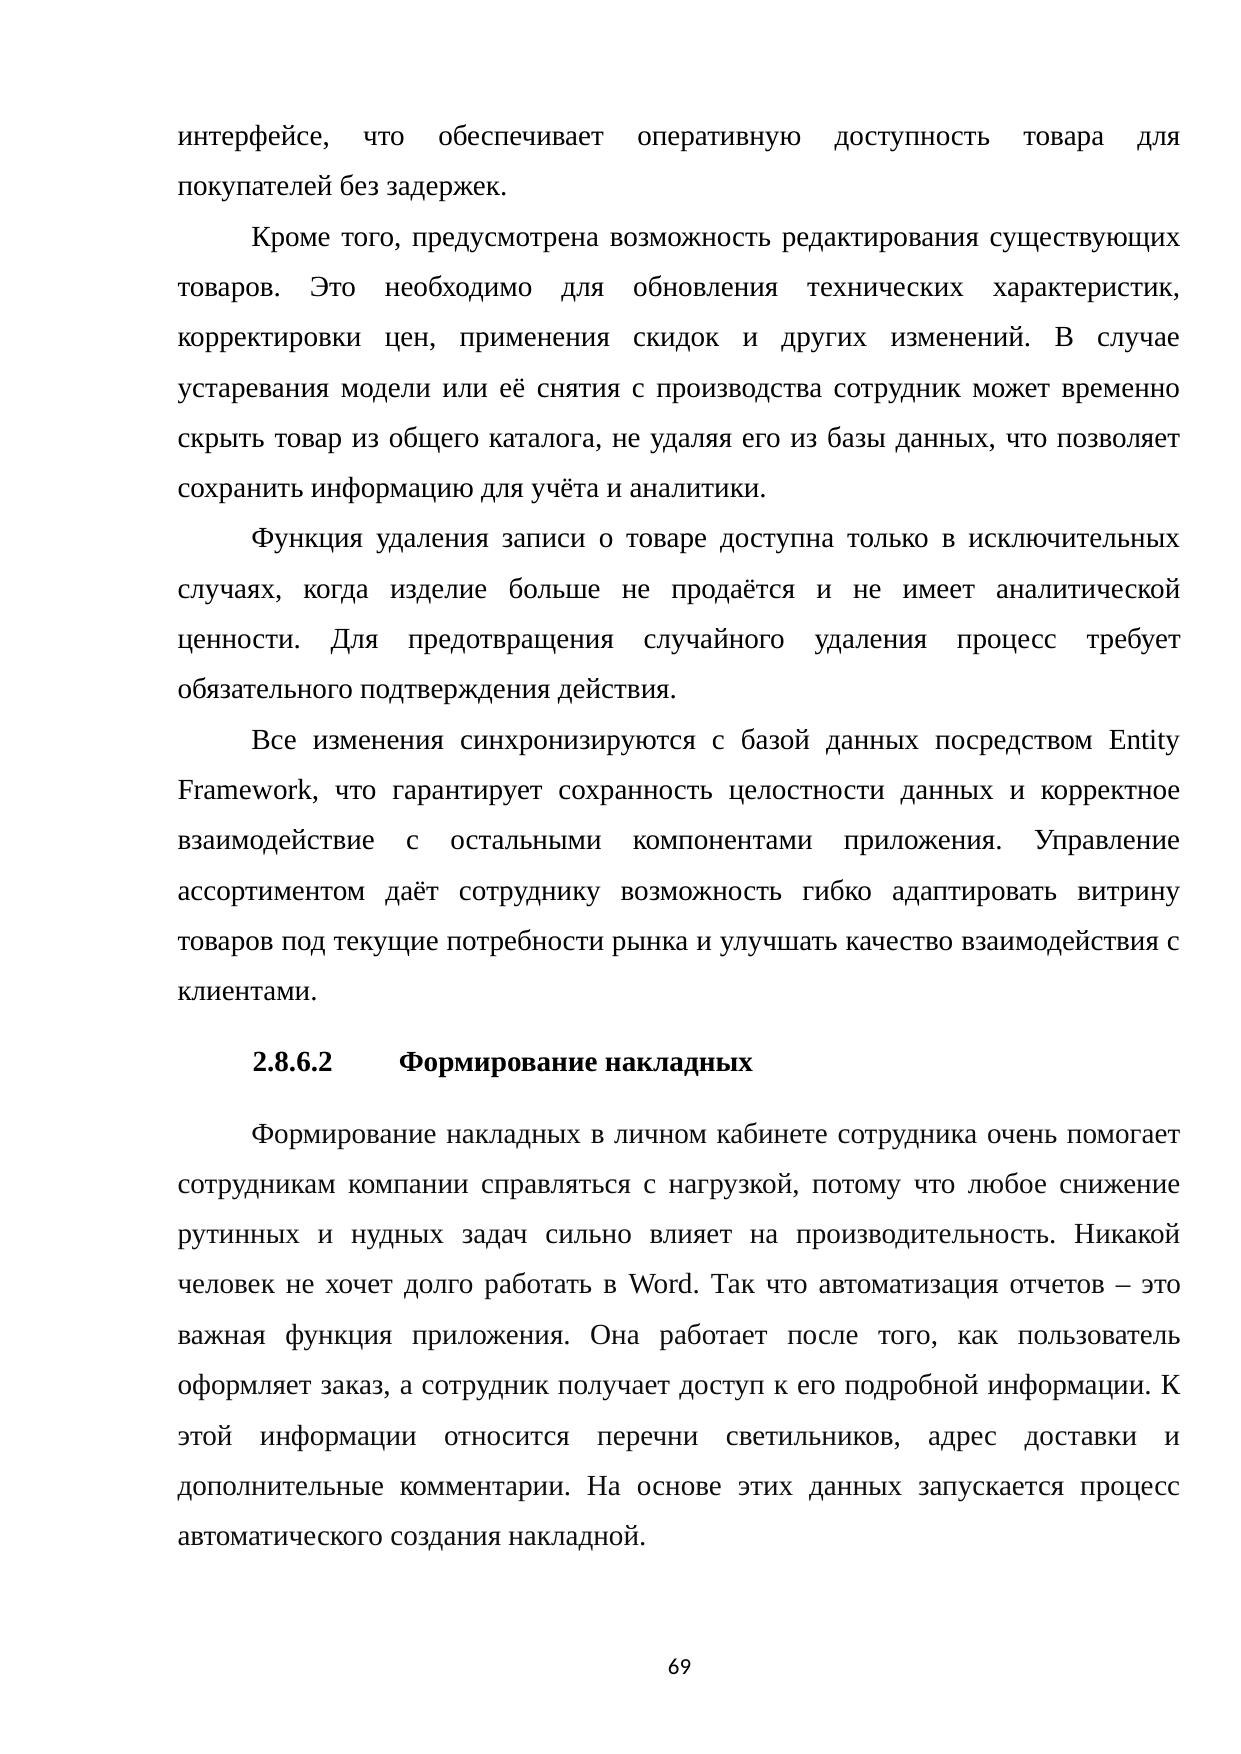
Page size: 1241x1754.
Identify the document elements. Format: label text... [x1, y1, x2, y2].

list 2.8.6.2 Формирование накладных [252, 1044, 1181, 1078]
text Кроме того, предусмотрена возможность редактирования существующих товаров. Это необходимо для обновления технических характеристик, корректировки цен, применения скидок и других изменений. В случае устаревания модели или её снятия с производства сотрудник может временно скрыть товар из общего каталога, не удаляя его из базы данных, что позволяет сохранить информацию для учёта и аналитики. [177, 219, 1181, 504]
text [177, 118, 1181, 202]
text Все изменения синхронизируются с базой данных посредством Entity Framework, что гарантирует сохранность целостности данных и корректное взаимодействие с остальными компонентами приложения. Управление ассортиментом даёт сотруднику возможность гибко адаптировать витрину товаров под текущие потребности рынка и улучшать качество взаимодействия с клиентами. [177, 722, 1181, 1007]
text Функция удаления записи о товаре доступна только в исключительных случаях, когда изделие больше не продаётся и не имеет аналитической ценности. Для предотвращения случайного удаления процесс требует обязательного подтверждения действия. [177, 521, 1181, 705]
text Формирование накладных в личном кабинете сотрудника очень помогает сотрудникам компании справляться с нагрузкой, потому что любое снижение рутинных и нудных задач сильно влияет на производительность. Никакой человек не хочет долго работать в Word. Так что автоматизация отчетов – это важная функция приложения. Она работает после того, как пользователь оформляет заказ, а сотрудник получает доступ к его подробной информации. К этой информации относится перечни светильников, адрес доставки и дополнительные комментарии. На основе этих данных запускается процесс автоматического создания накладной. [177, 1116, 1181, 1552]
